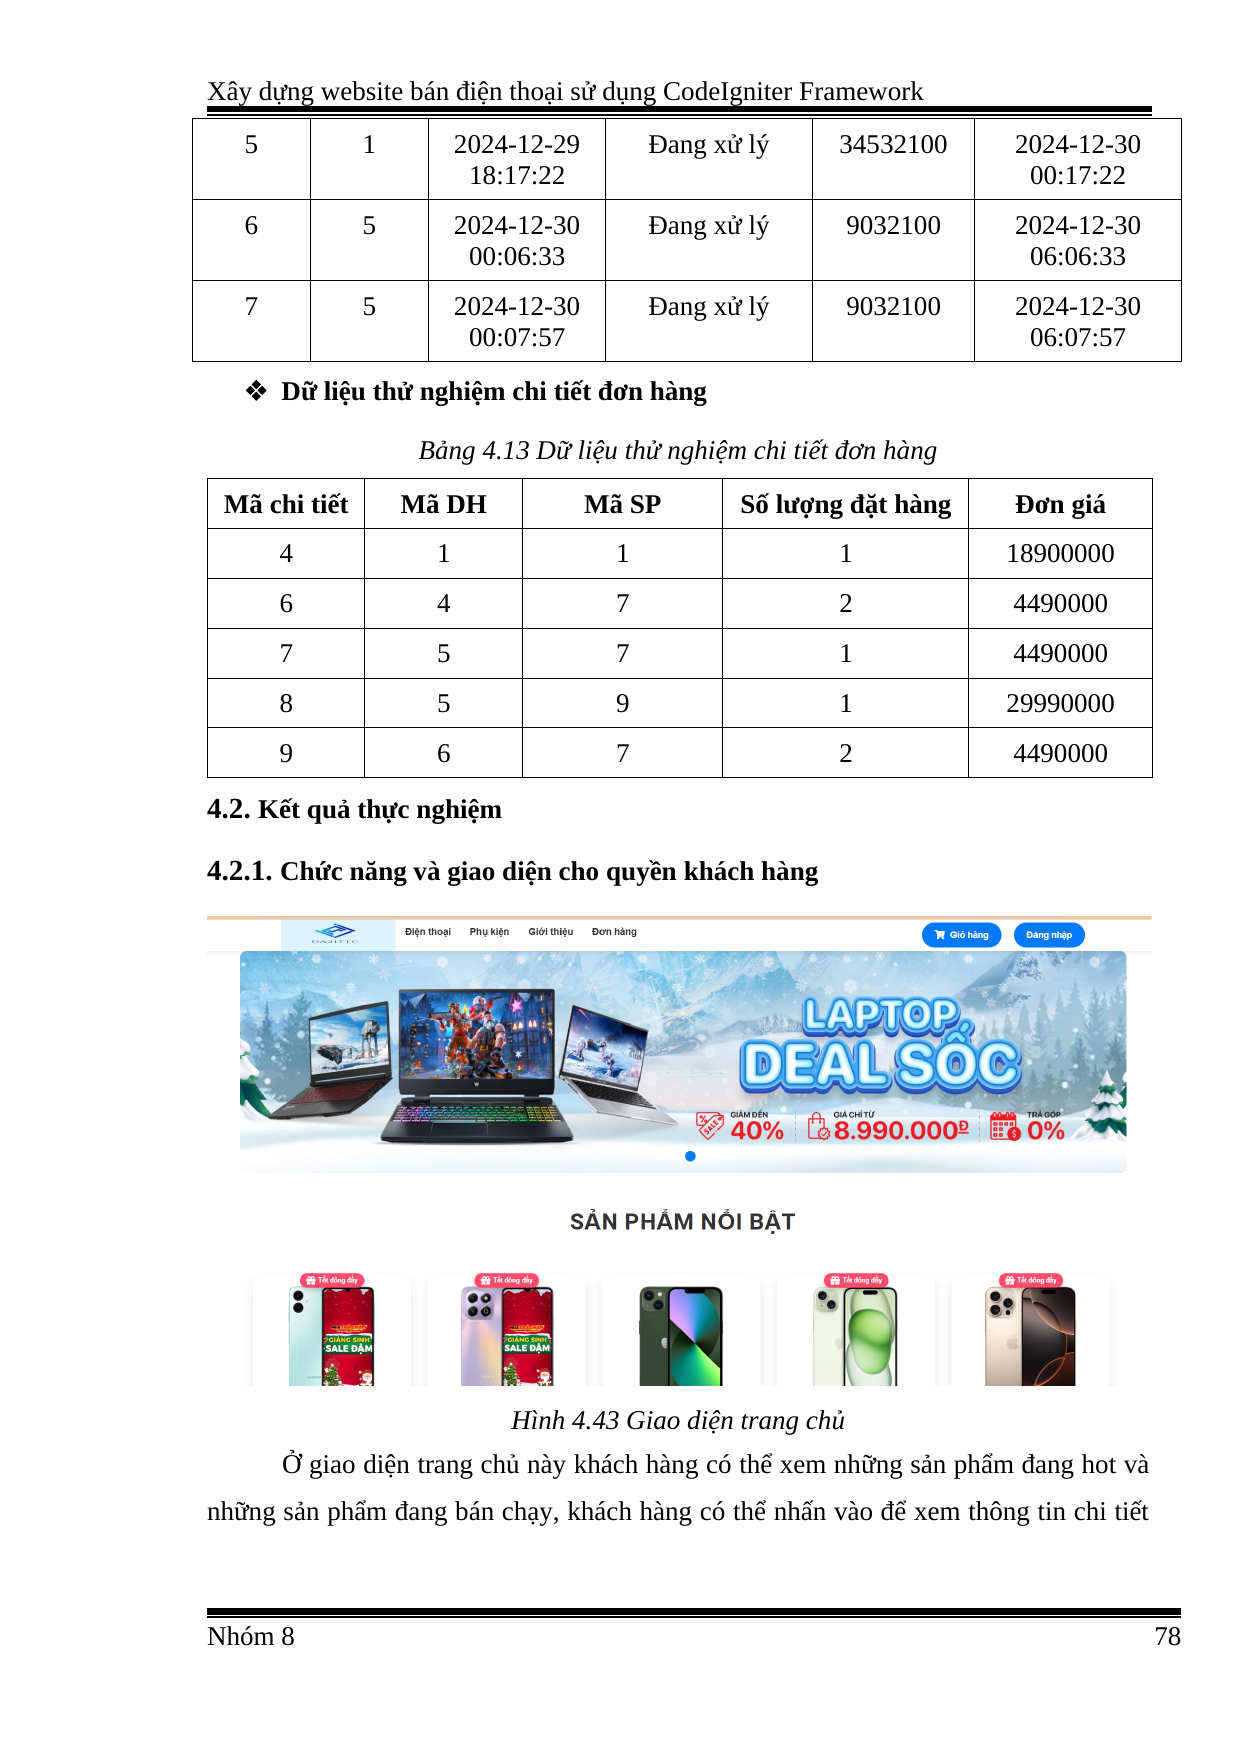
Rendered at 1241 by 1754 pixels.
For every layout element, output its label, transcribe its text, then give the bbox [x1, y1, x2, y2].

table_cell 2024-12-30 06:07:57 [975, 281, 1181, 361]
table_cell Đang xử lý [606, 281, 812, 361]
table_cell 1 [311, 119, 428, 199]
table_cell 7 [193, 281, 310, 361]
table_cell 4490000 [969, 579, 1152, 627]
table_cell 2024-12-30 00:17:22 [975, 119, 1181, 199]
text Bảng 4.13 Dữ liệu thử nghiệm chi tiết đơn hàng [207, 434, 1152, 465]
table_cell 2024-12-30 00:06:33 [429, 200, 605, 280]
table_cell 5 [311, 281, 428, 361]
table_cell 7 [208, 629, 364, 677]
table_cell 4490000 [969, 728, 1152, 777]
list Dữ liệu thử nghiệm chi tiết đơn hàng [244, 375, 1152, 406]
table_cell 9032100 [813, 200, 974, 280]
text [207, 1448, 1152, 1526]
table_cell 9 [523, 679, 722, 727]
table_header Mã DH [365, 479, 522, 528]
table_cell 5 [365, 679, 522, 727]
table_cell Đang xử lý [606, 200, 812, 280]
table_header Số lượng đặt hàng [723, 479, 968, 528]
table_header Mã chi tiết [208, 479, 364, 528]
table_header Mã SP [523, 479, 722, 528]
table_cell 7 [523, 728, 722, 777]
table_cell 6 [365, 728, 522, 777]
table_cell 7 [523, 579, 722, 627]
table_cell 5 [311, 200, 428, 280]
table_cell 1 [523, 529, 722, 578]
table_cell 2024-12-29 18:17:22 [429, 119, 605, 199]
table_cell 29990000 [969, 679, 1152, 727]
table_cell 18900000 [969, 529, 1152, 578]
table_cell 4 [365, 579, 522, 627]
table_cell 1 [723, 629, 968, 677]
table_cell 6 [208, 579, 364, 627]
table_cell 5 [193, 119, 310, 199]
table_cell 1 [365, 529, 522, 578]
table_cell 5 [365, 629, 522, 677]
table_cell 7 [523, 629, 722, 677]
table_cell Đang xử lý [606, 119, 812, 199]
table_header Đơn giá [969, 479, 1152, 528]
table_cell 2 [723, 728, 968, 777]
picture [206, 916, 1152, 1386]
table_cell 9032100 [813, 281, 974, 361]
table_cell 8 [208, 679, 364, 727]
table_cell 9 [208, 728, 364, 777]
table_cell 2024-12-30 06:06:33 [975, 200, 1181, 280]
table_cell 4490000 [969, 629, 1152, 677]
table_cell 1 [723, 529, 968, 578]
table_cell 2 [723, 579, 968, 627]
subtitle Chức năng và giao diện cho quyền khách hàng [207, 853, 1152, 887]
subtitle Kết quả thực nghiệm [207, 791, 1152, 824]
table_cell 4 [208, 529, 364, 578]
table_cell 34532100 [813, 119, 974, 199]
table_cell 2024-12-30 00:07:57 [429, 281, 605, 361]
table_cell 6 [193, 200, 310, 280]
table_cell 1 [723, 679, 968, 727]
